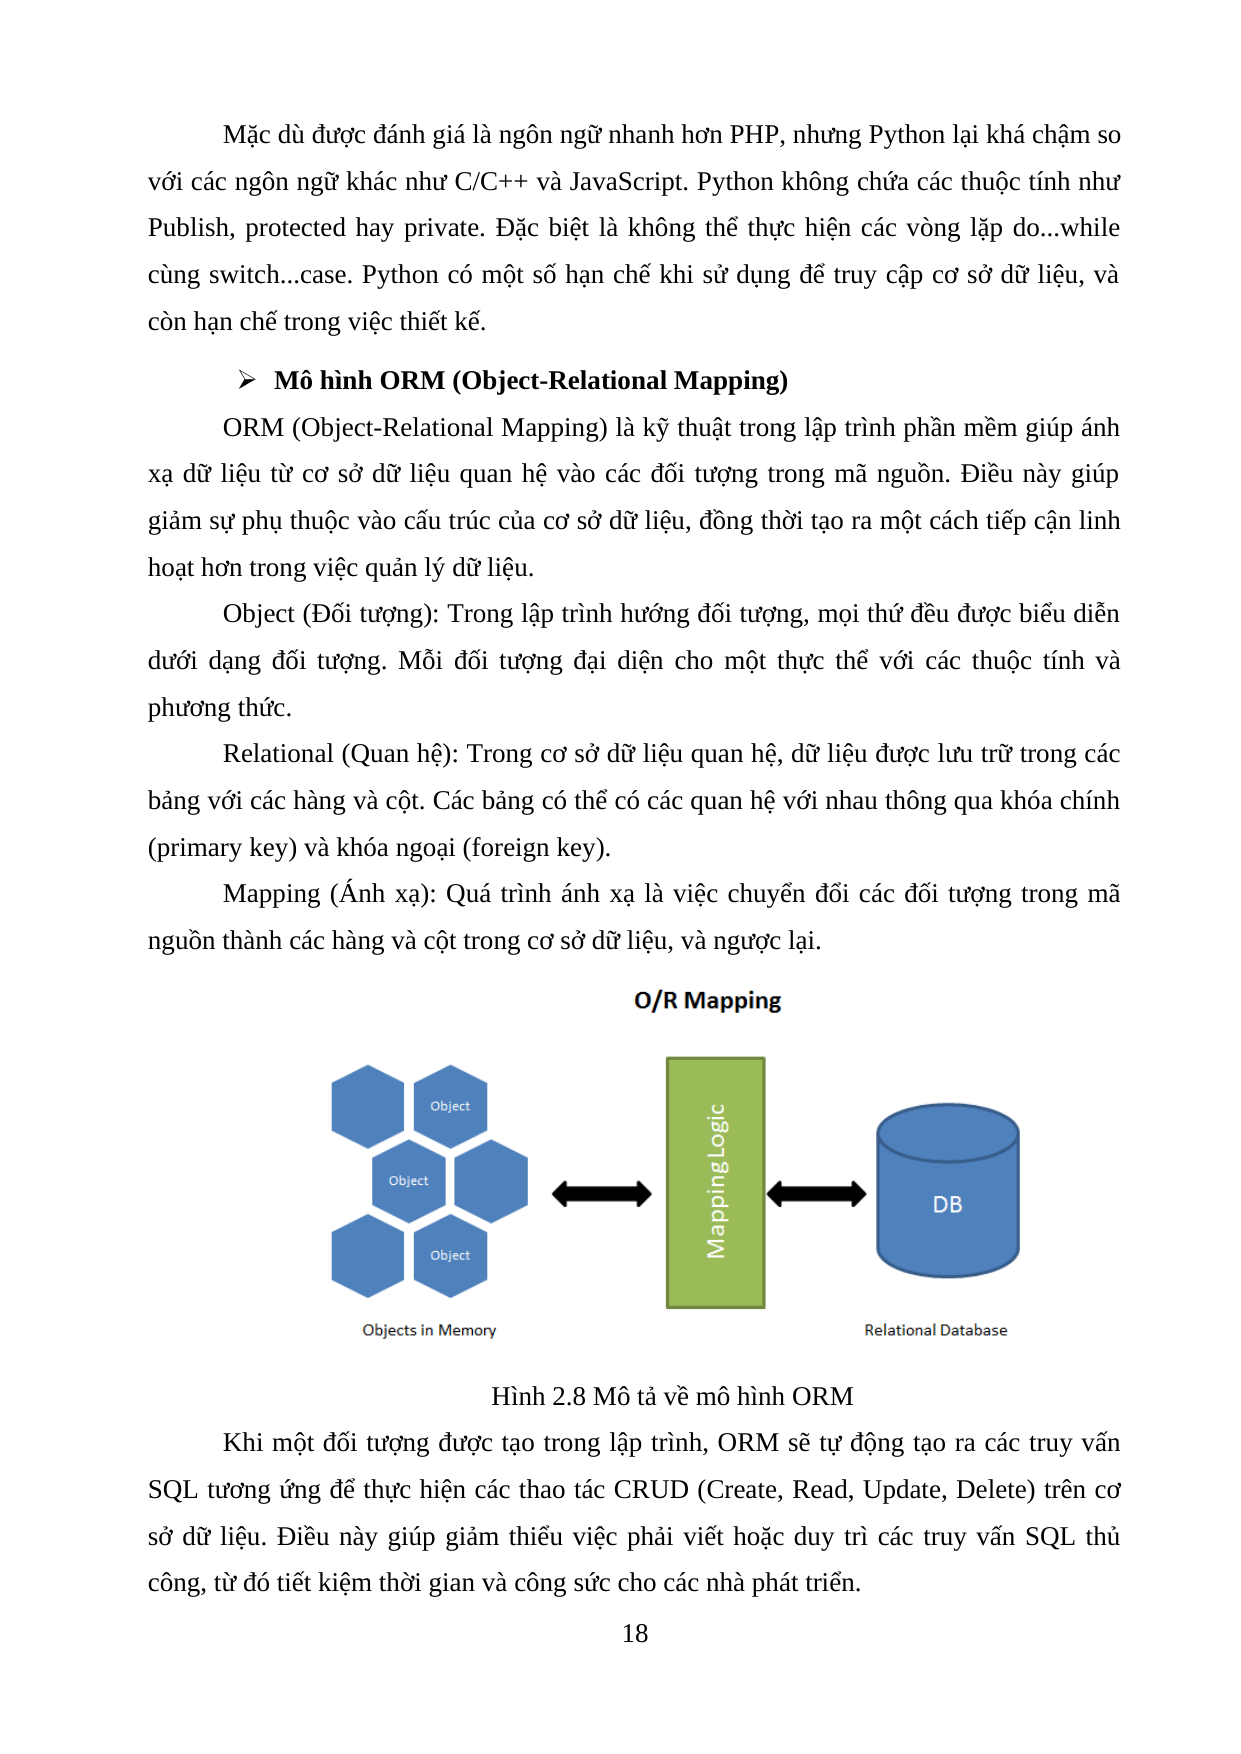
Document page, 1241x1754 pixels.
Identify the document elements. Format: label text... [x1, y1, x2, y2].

text Mặc dù được đánh giá là ngôn ngữ nhanh hơn PHP, nhưng Python lại khá chậm so với các ngôn ngữ khác như C/C++ và JavaScript. Python không chứa các thuộc tính như Publish, protected hay private. Đặc biệt là không thể thực hiện các vòng lặp do...while cùng switch...case. Python có một số hạn chế khi sử dụng để truy cập cơ sở dữ liệu, và còn hạn chế trong việc thiết kế. [148, 118, 1122, 336]
text Relational (Quan hệ): Trong cơ sở dữ liệu quan hệ, dữ liệu được lưu trữ trong các bảng với các hàng và cột. Các bảng có thể có các quan hệ với nhau thông qua khóa chính (primary key) và khóa ngoại (foreign key). [148, 737, 1122, 862]
picture [289, 970, 1056, 1364]
text ORM (Object-Relational Mapping) là kỹ thuật trong lập trình phần mềm giúp ánh xạ dữ liệu từ cơ sở dữ liệu quan hệ vào các đối tượng trong mã nguồn. Điều này giúp giảm sự phụ thuộc vào cấu trúc của cơ sở dữ liệu, đồng thời tạo ra một cách tiếp cận linh hoạt hơn trong việc quản lý dữ liệu. [148, 411, 1122, 582]
text Mapping (Ánh xạ): Quá trình ánh xạ là việc chuyển đổi các đối tượng trong mã nguồn thành các hàng và cột trong cơ sở dữ liệu, và ngược lại. [148, 877, 1122, 955]
text Object (Đối tượng): Trong lập trình hướng đối tượng, mọi thứ đều được biểu diễn dưới dạng đối tượng. Mỗi đối tượng đại diện cho một thực thể với các thuộc tính và phương thức. [148, 597, 1122, 722]
subtitle Mô hình ORM (Object-Relational Mapping) [236, 364, 1122, 395]
text Khi một đối tượng được tạo trong lập trình, ORM sẽ tự động tạo ra các truy vấn SQL tương ứng để thực hiện các thao tác CRUD (Create, Read, Update, Delete) trên cơ sở dữ liệu. Điều này giúp giảm thiểu việc phải viết hoặc duy trì các truy vấn SQL thủ công, từ đó tiết kiệm thời gian và công sức cho các nhà phát triển. [148, 1426, 1122, 1597]
